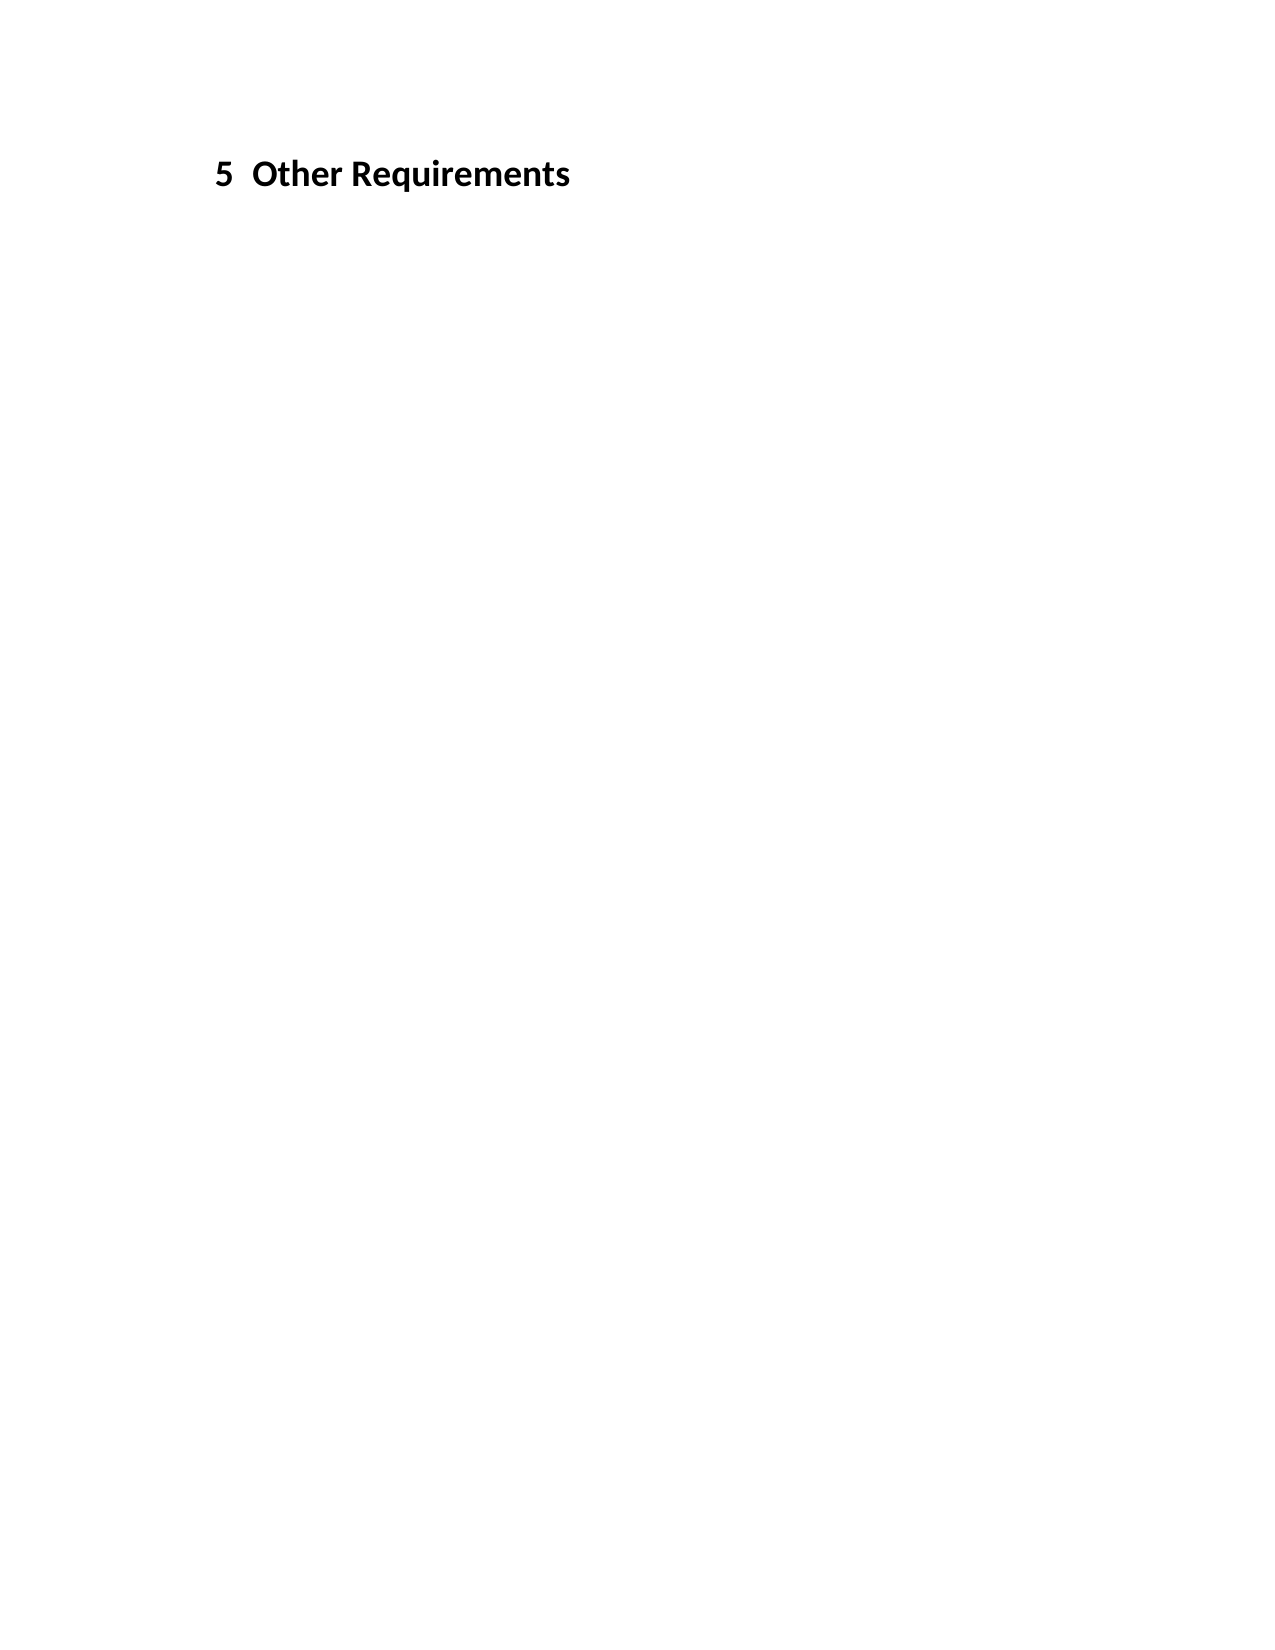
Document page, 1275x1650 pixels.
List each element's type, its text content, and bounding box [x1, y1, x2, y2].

list Other Requirements [214, 150, 1125, 196]
